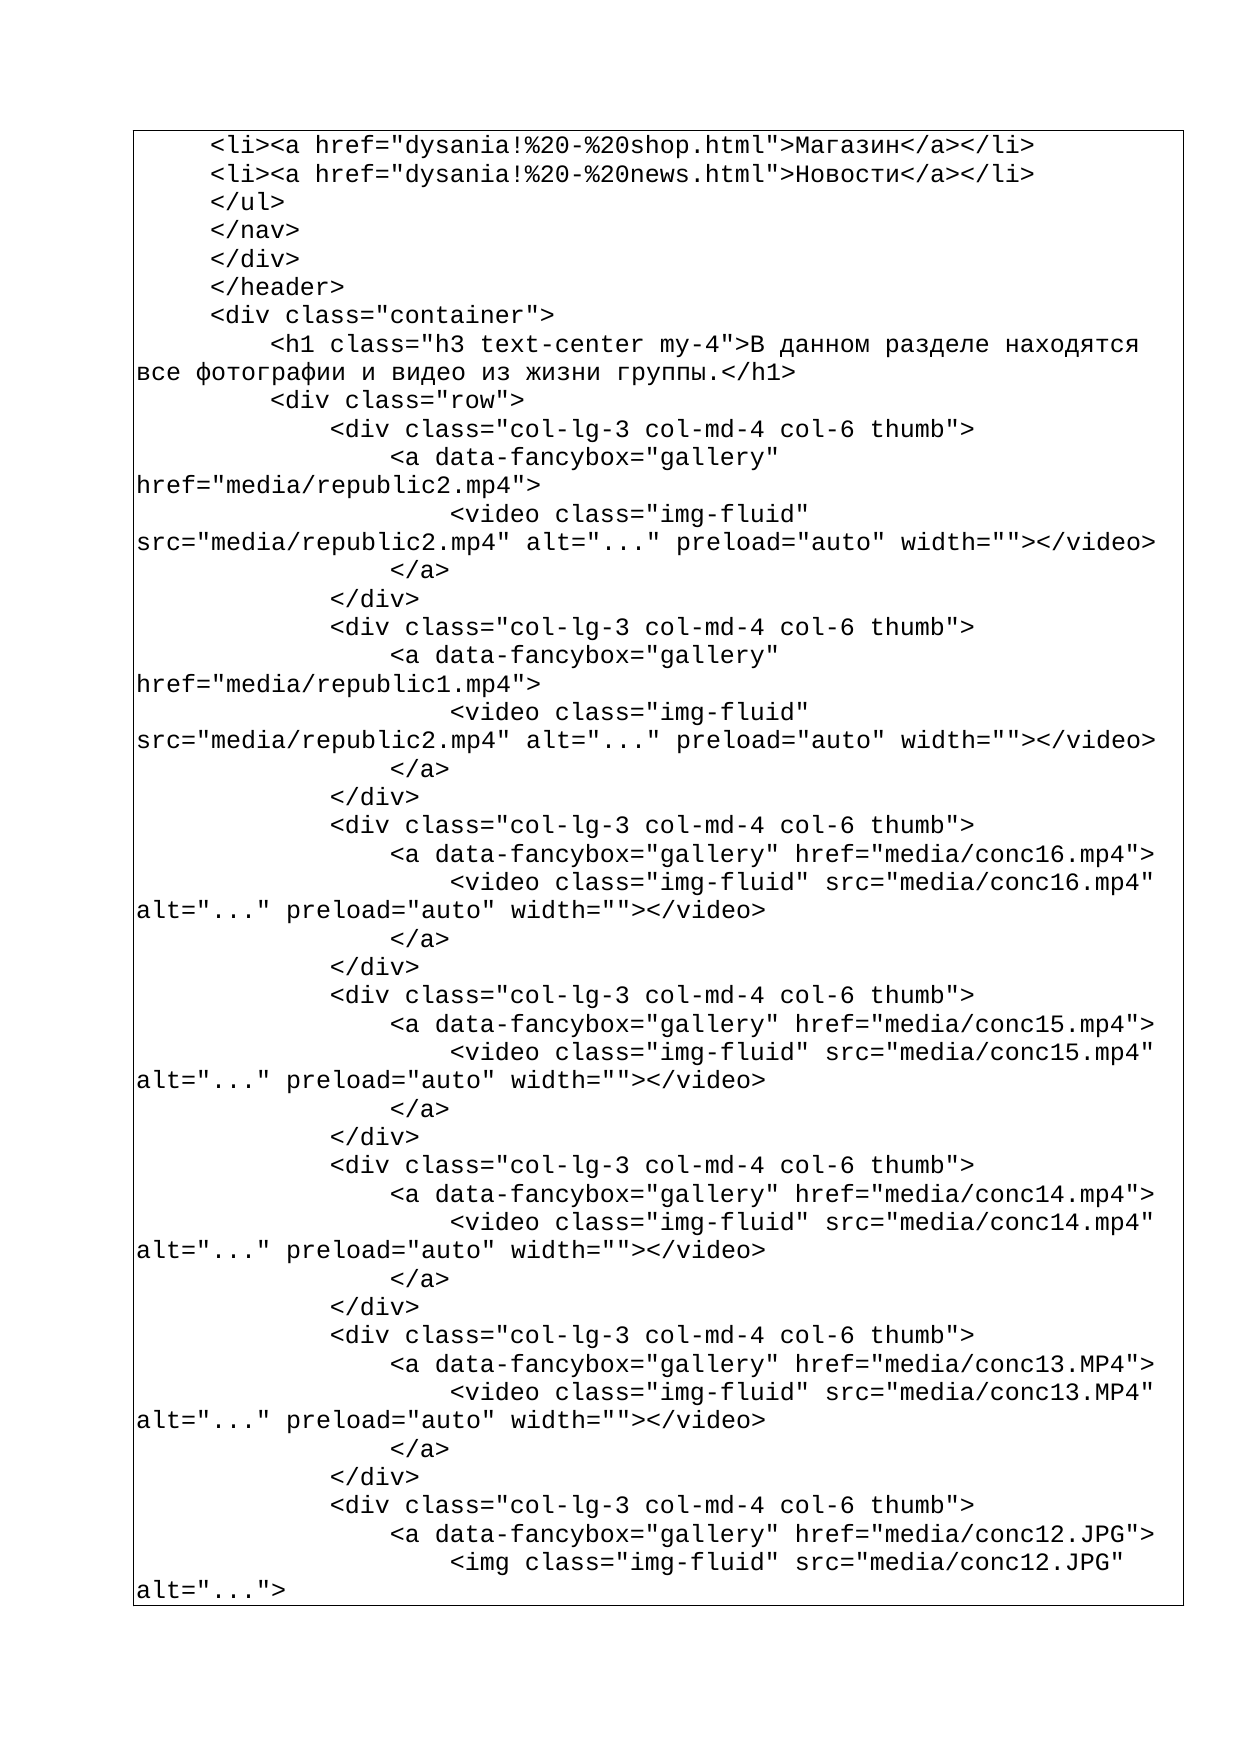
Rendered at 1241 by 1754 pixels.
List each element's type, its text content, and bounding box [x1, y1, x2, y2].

text </a> [136, 1266, 1181, 1295]
text <a data-fancybox="gallery" href="media/conc15.mp4"> [136, 1011, 1181, 1040]
text <li><a href="dysania!%20-%20news.html">Новости</a></li> [136, 161, 1181, 190]
text <div class="col-lg-3 col-md-4 col-6 thumb"> [136, 1323, 1181, 1351]
text <video class="img-fluid" src="media/conc16.mp4" alt="..." preload="auto" width=""></video> [136, 870, 1181, 926]
text <div class="col-lg-3 col-md-4 col-6 thumb"> [136, 813, 1181, 841]
text </div> [136, 785, 1181, 813]
text <div class="row"> [136, 388, 1181, 416]
text </div> [136, 1465, 1181, 1493]
text <a data-fancybox="gallery" href="media/conc14.mp4"> [136, 1181, 1181, 1210]
text </nav> [136, 218, 1181, 246]
text <img class="img-fluid" src="media/conc12.JPG" alt="..."> [136, 1550, 1181, 1605]
text </a> [136, 558, 1181, 586]
text </div> [136, 246, 1181, 275]
text </ul> [136, 190, 1181, 218]
text <a data-fancybox="gallery" href="media/conc12.JPG"> [136, 1521, 1181, 1550]
text <a data-fancybox="gallery" href="media/conc16.mp4"> [136, 841, 1181, 870]
text </div> [136, 1295, 1181, 1323]
text <div class="col-lg-3 col-md-4 col-6 thumb"> [136, 983, 1181, 1011]
text </div> [136, 586, 1181, 615]
text </a> [136, 1436, 1181, 1465]
text <div class="col-lg-3 col-md-4 col-6 thumb"> [136, 1153, 1181, 1181]
text <video class="img-fluid" src="media/republic2.mp4" alt="..." preload="auto" width=""></video> [136, 501, 1181, 558]
text <a data-fancybox="gallery" href="media/conc13.MP4"> [136, 1351, 1181, 1380]
text <a data-fancybox="gallery" href="media/republic2.mp4"> [136, 445, 1181, 501]
text <video class="img-fluid" src="media/republic2.mp4" alt="..." preload="auto" width=""></video> [136, 700, 1181, 756]
text <a data-fancybox="gallery" href="media/republic1.mp4"> [136, 643, 1181, 700]
text <video class="img-fluid" src="media/conc15.mp4" alt="..." preload="auto" width=""></video> [136, 1040, 1181, 1096]
text </div> [136, 1125, 1181, 1153]
text <li><a href="dysania!%20-%20shop.html">Магазин</a></li> [134, 131, 1183, 161]
text </header> [136, 275, 1181, 303]
text <video class="img-fluid" src="media/conc13.MP4" alt="..." preload="auto" width=""></video> [136, 1380, 1181, 1436]
text <div class="col-lg-3 col-md-4 col-6 thumb"> [136, 416, 1181, 445]
text <div class="col-lg-3 col-md-4 col-6 thumb"> [136, 615, 1181, 643]
text <h1 class="h3 text-center my-4">В данном разделе находятся все фотографии и видео из жизни группы.</h1> [136, 331, 1181, 388]
text </div> [136, 955, 1181, 983]
text </a> [136, 756, 1181, 785]
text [136, 1493, 1181, 1521]
text </a> [136, 926, 1181, 955]
text <video class="img-fluid" src="media/conc14.mp4" alt="..." preload="auto" width=""></video> [136, 1210, 1181, 1266]
text </a> [136, 1096, 1181, 1125]
text <div class="container"> [136, 303, 1181, 331]
